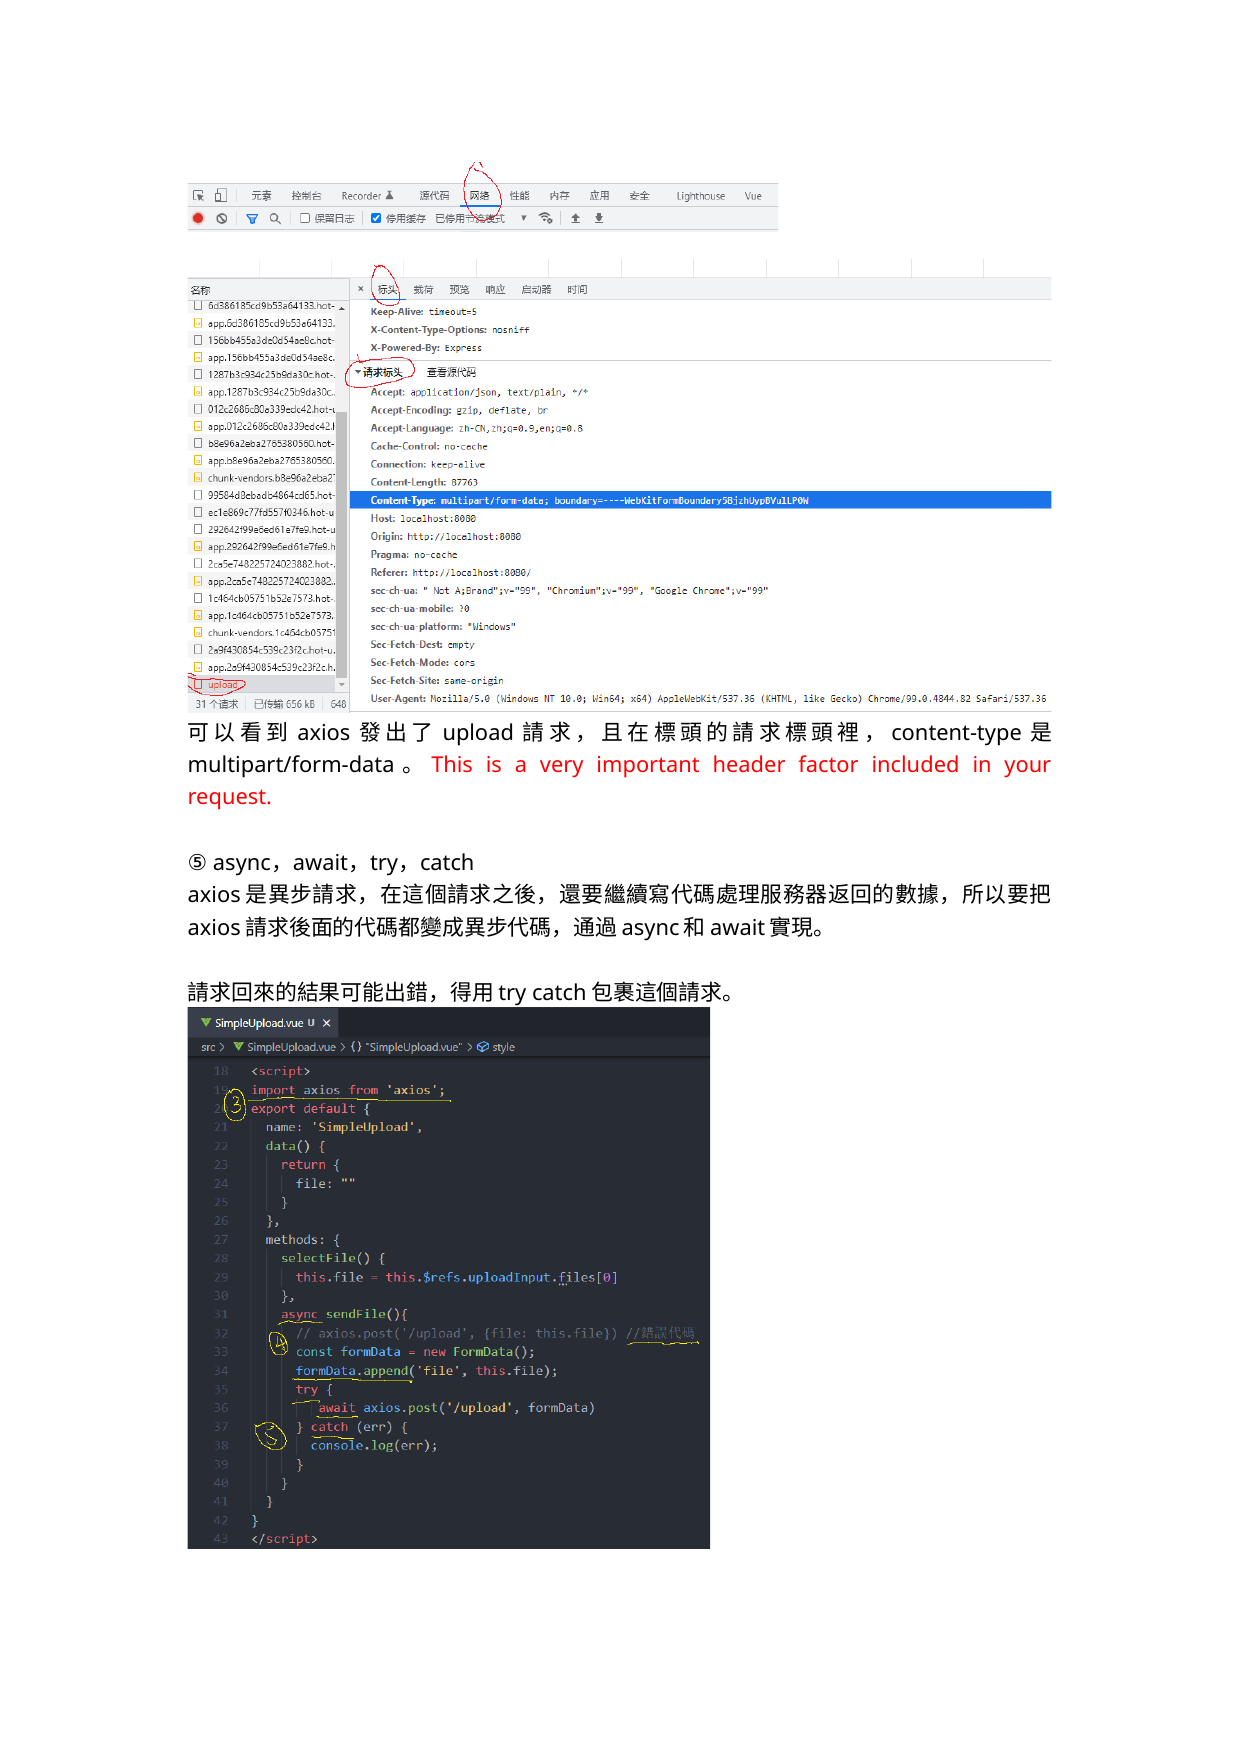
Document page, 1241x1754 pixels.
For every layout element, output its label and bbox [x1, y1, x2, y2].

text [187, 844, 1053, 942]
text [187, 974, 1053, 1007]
picture [187, 259, 1052, 713]
picture [187, 1007, 711, 1549]
picture [187, 162, 779, 232]
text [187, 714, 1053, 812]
